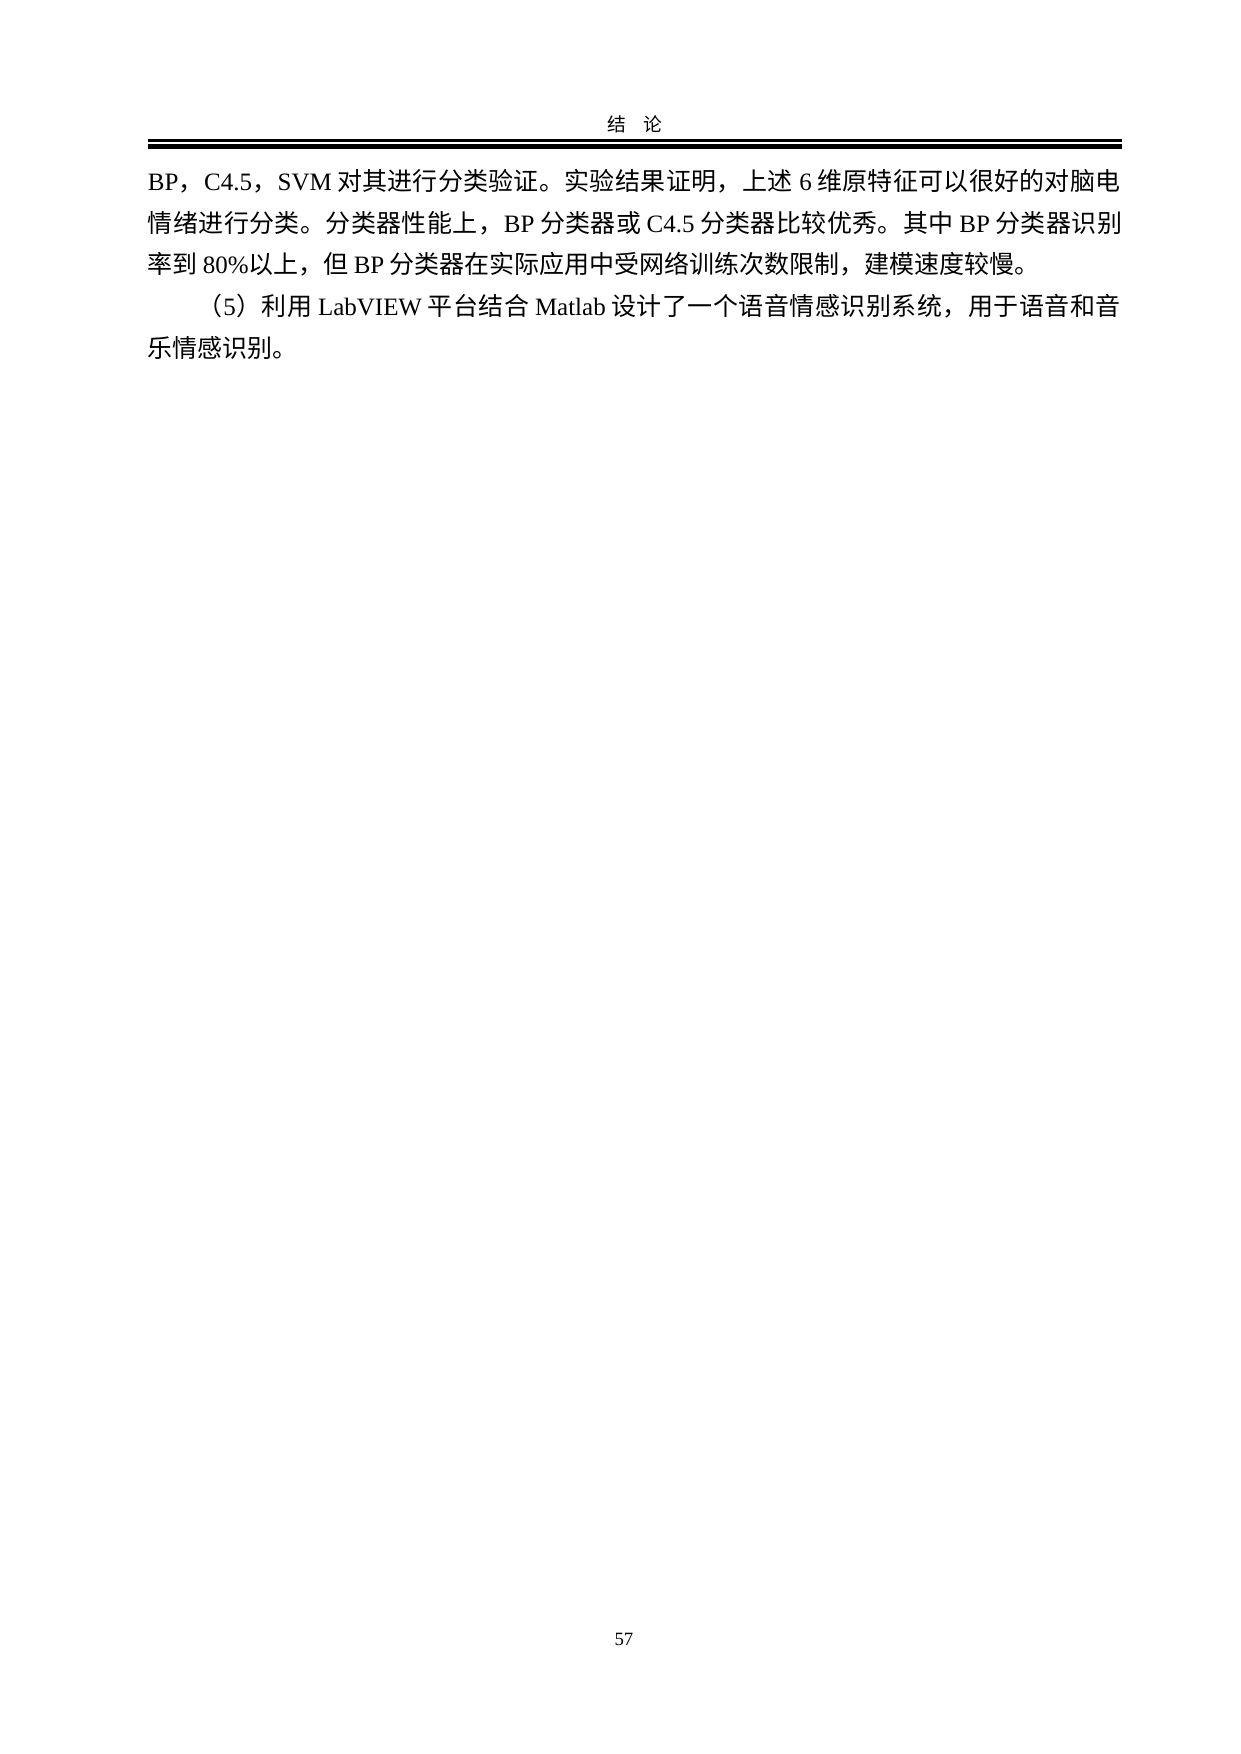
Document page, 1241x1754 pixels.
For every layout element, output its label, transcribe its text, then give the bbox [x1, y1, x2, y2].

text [148, 157, 1122, 282]
text （5）利用LabVIEW平台结合Matlab设计了一个语音情感识别系统，用于语音和音乐情感识别。 [148, 282, 1122, 365]
